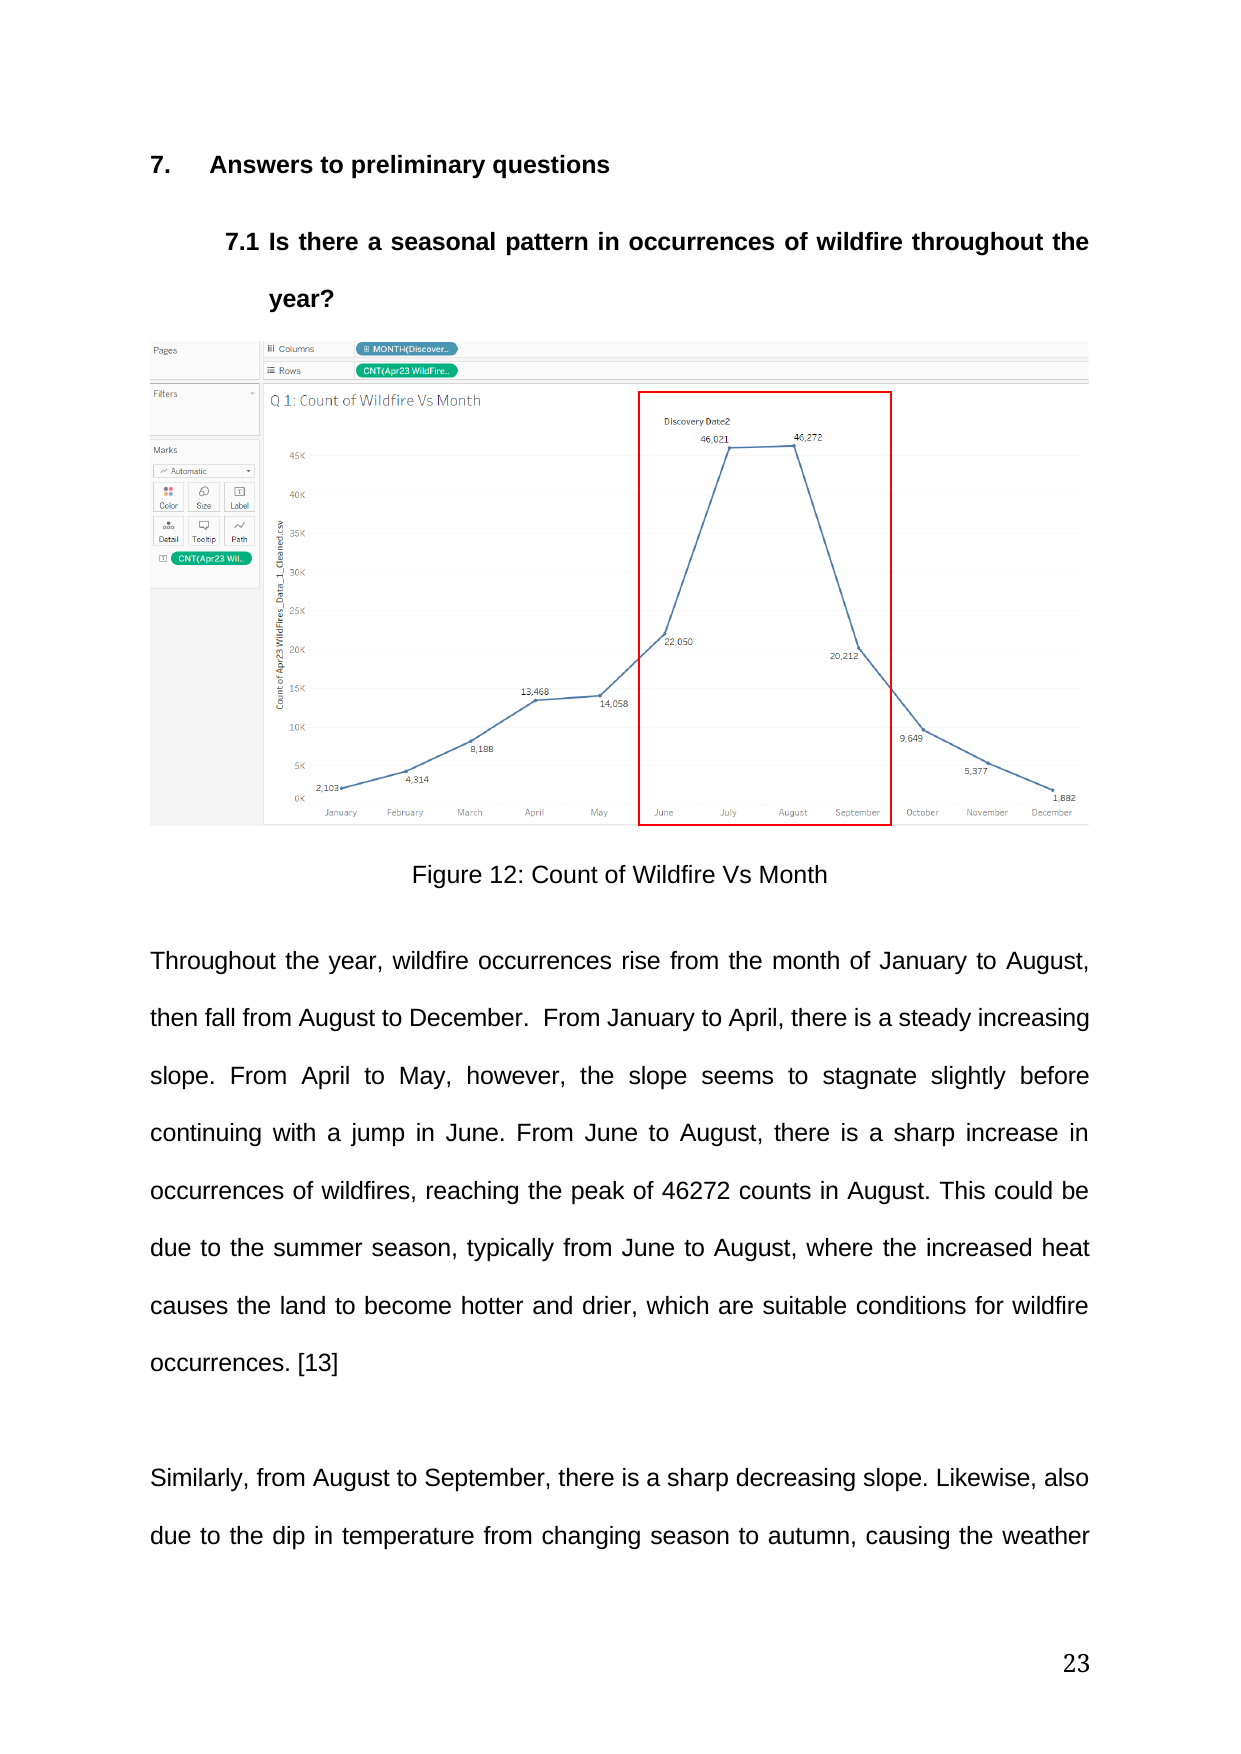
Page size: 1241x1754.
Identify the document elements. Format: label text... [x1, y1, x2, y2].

text Figure 12: Count of Wildfire Vs Month [150, 859, 1090, 888]
list Answers to preliminary questions [150, 150, 1090, 179]
picture [640, 393, 890, 824]
text Throughout the year, wildfire occurrences rise from the month of January to August, then fall from August to December. From January to April, there is a steady increasing slope. From April to May, however, the slope seems to stagnate slightly before continuing with a jump in June. From June to August, there is a sharp increase in occurrences of wildfires, reaching the peak of 46272 counts in August. This could be due to the summer season, typically from June to August, where the increased heat causes the land to become hotter and drier, which are suitable conditions for wildfire occurrences. [13] [150, 946, 1090, 1377]
picture [150, 341, 1089, 826]
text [150, 1463, 1090, 1549]
list Is there a seasonal pattern in occurrences of wildfire throughout the year? [225, 226, 1090, 313]
